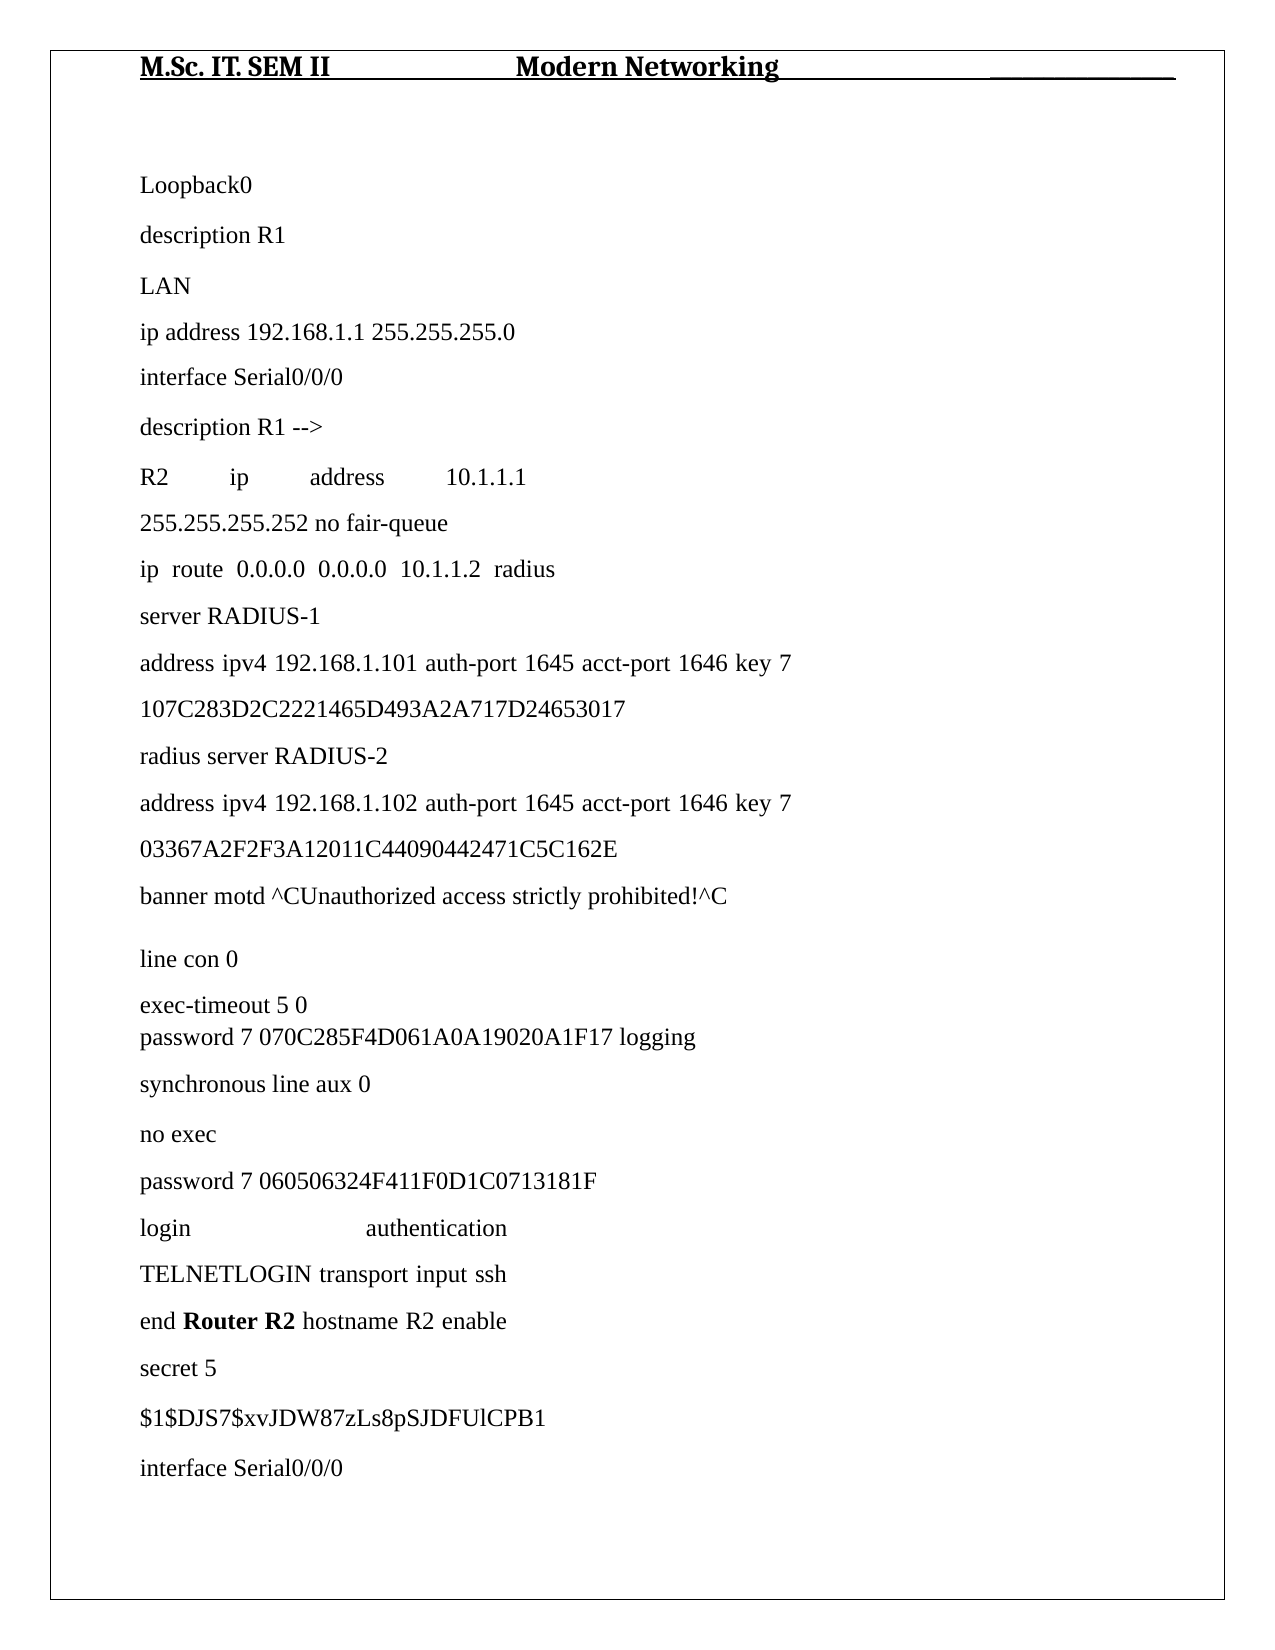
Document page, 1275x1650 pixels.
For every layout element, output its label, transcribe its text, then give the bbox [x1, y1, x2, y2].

text no exec [139, 1119, 1128, 1148]
text R2 ip address 10.1.1.1 255.255.255.252 no fair-queue [139, 462, 527, 537]
text exec-timeout 5 0 [139, 990, 1128, 1019]
text banner motd ^CUnauthorized access strictly prohibited!^C [139, 881, 1128, 910]
text address ipv4 192.168.1.101 auth-port 1645 acct-port 1646 key 7 107C283D2C2221465D493A2A717D24653017 [139, 648, 792, 723]
text password 7 070C285F4D061A0A19020A1F17 logging [139, 1022, 735, 1051]
text password 7 060506324F411F0D1C0713181F [139, 1166, 1128, 1194]
text synchronous line aux 0 [139, 1069, 390, 1098]
text interface Serial0/0/0 [139, 1453, 1128, 1482]
text LAN [139, 271, 1128, 299]
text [139, 170, 336, 249]
text radius server RADIUS-2 [139, 741, 1128, 770]
text address ipv4 192.168.1.102 auth-port 1645 acct-port 1646 key 7 03367A2F2F3A12011C44090442471C5C162E [139, 788, 792, 863]
text line con 0 [139, 944, 1128, 972]
text login authentication TELNETLOGIN transport input ssh end Router R2 hostname R2 enable secret 5 [139, 1213, 507, 1382]
text $1$DJS7$xvJDW87zLs8pSJDFUlCPB1 [139, 1403, 1128, 1432]
text interface Serial0/0/0 description R1 --> [139, 362, 375, 441]
text ip address 192.168.1.1 255.255.255.0 [139, 317, 1128, 346]
text ip route 0.0.0.0 0.0.0.0 10.1.1.2 radius server RADIUS-1 [139, 554, 555, 629]
